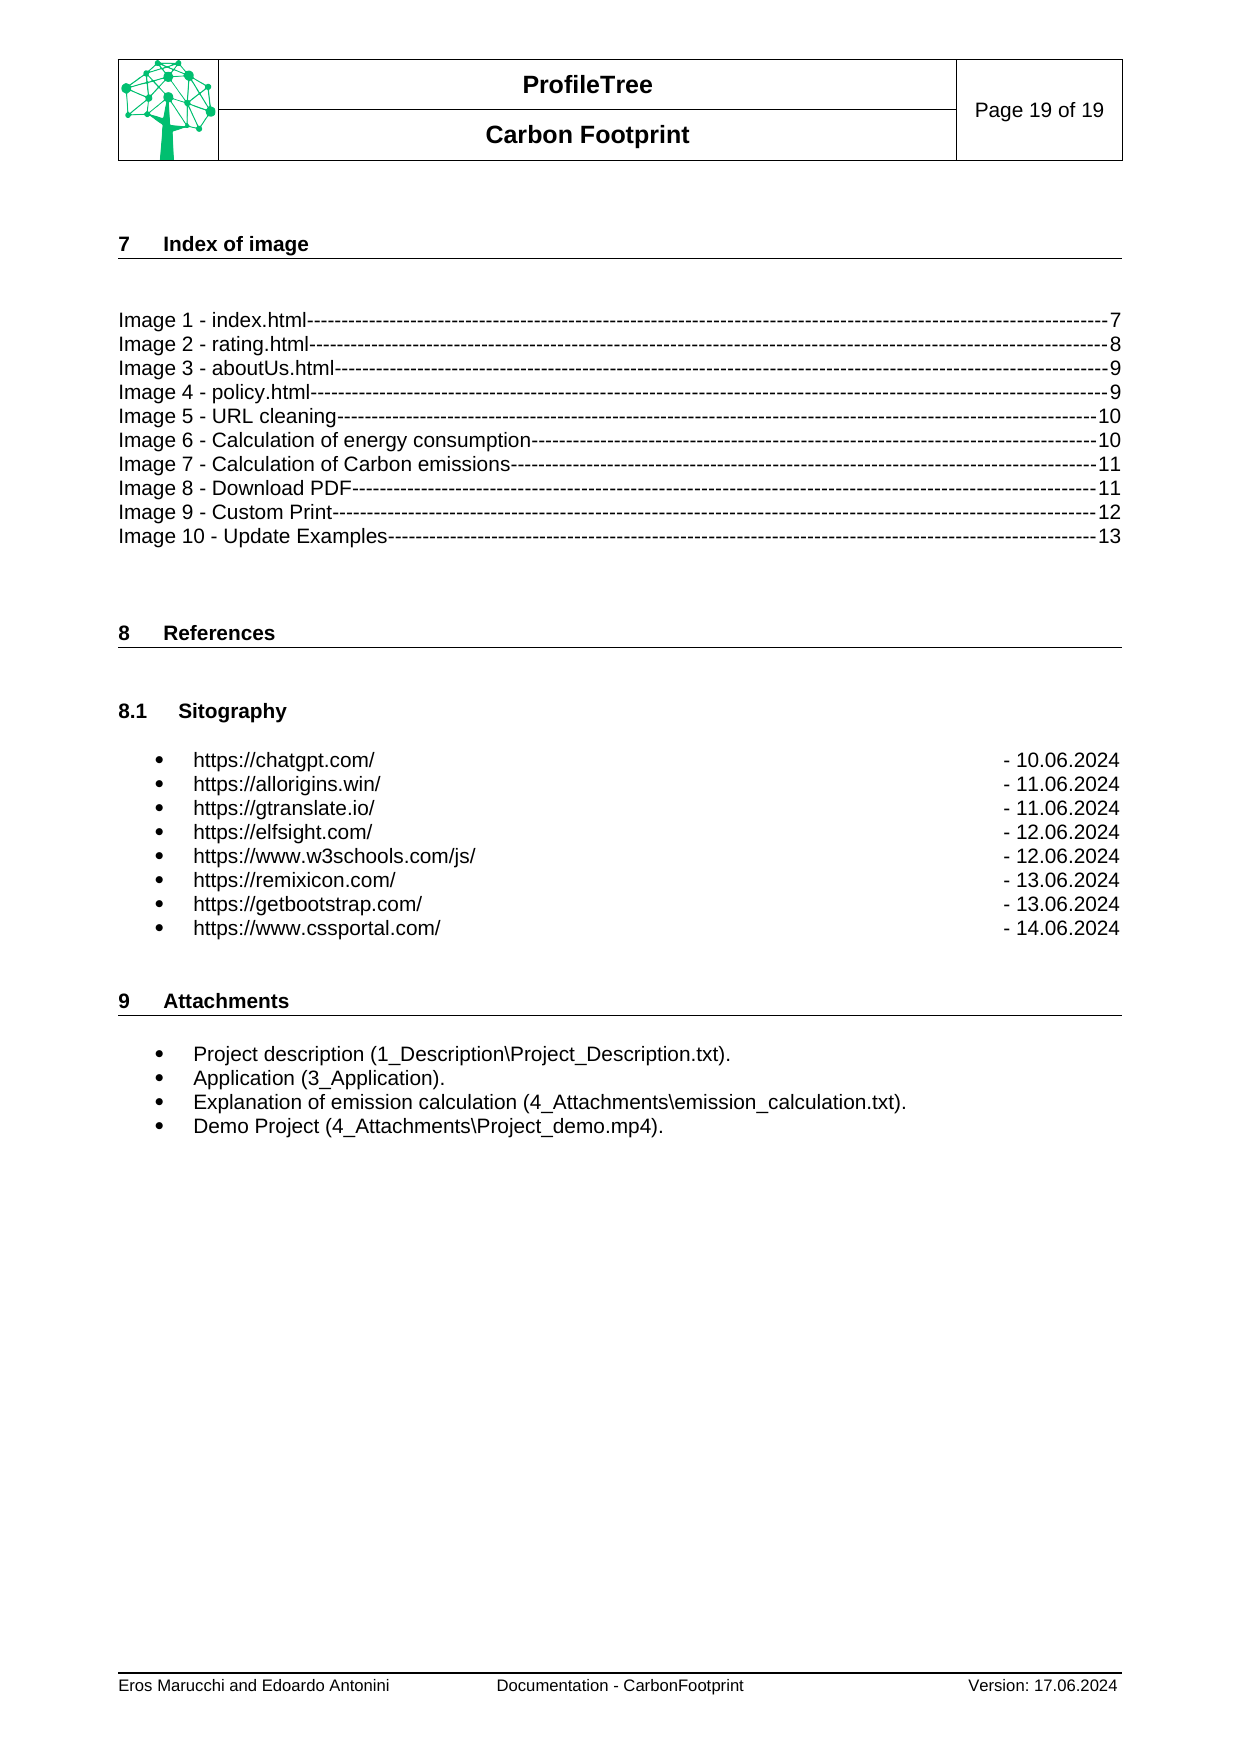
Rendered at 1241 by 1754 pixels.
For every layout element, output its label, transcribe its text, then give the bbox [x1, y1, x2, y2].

text Image 3 - aboutUs.html 9 [118, 356, 1122, 380]
list https://www.cssportal.com/ - 14.06.2024 [156, 916, 1122, 940]
list https://remixicon.com/ - 13.06.2024 [156, 868, 1122, 892]
subtitle References [118, 621, 1122, 647]
list Demo Project (4_Attachments\Project_demo.mp4). [156, 1114, 1122, 1138]
text Image 10 - Update Examples 13 [118, 524, 1122, 548]
list https://www.w3schools.com/js/ - 12.06.2024 [156, 844, 1122, 868]
subtitle Sitography [118, 698, 1122, 722]
text Image 2 - rating.html 8 [118, 332, 1122, 356]
text Image 5 - URL cleaning 10 [118, 404, 1122, 428]
text Image 4 - policy.html 9 [118, 380, 1122, 404]
subtitle Attachments [118, 989, 1122, 1015]
list https://getbootstrap.com/ - 13.06.2024 [156, 892, 1122, 916]
list Application (3_Application). [156, 1066, 1122, 1089]
text Image 7 - Calculation of Carbon emissions 11 [118, 452, 1122, 476]
list https://chatgpt.com/ - 10.06.2024 [156, 747, 1122, 771]
text Image 1 - index.html 7 [118, 308, 1122, 332]
list https://allorigins.win/ - 11.06.2024 [156, 771, 1122, 796]
subtitle Index of image [118, 232, 1122, 258]
list Project description (1_Description\Project_Description.txt). [156, 1041, 1122, 1066]
list Explanation of emission calculation (4_Attachments\emission_calculation.txt). [156, 1089, 1122, 1114]
text Image 9 - Custom Print 12 [118, 500, 1122, 524]
text Image 8 - Download PDF 11 [118, 476, 1122, 500]
list https://elfsight.com/ - 12.06.2024 [156, 819, 1122, 844]
picture [121, 60, 216, 160]
list https://gtranslate.io/ - 11.06.2024 [156, 796, 1122, 819]
text Image 6 - Calculation of energy consumption 10 [118, 428, 1122, 452]
